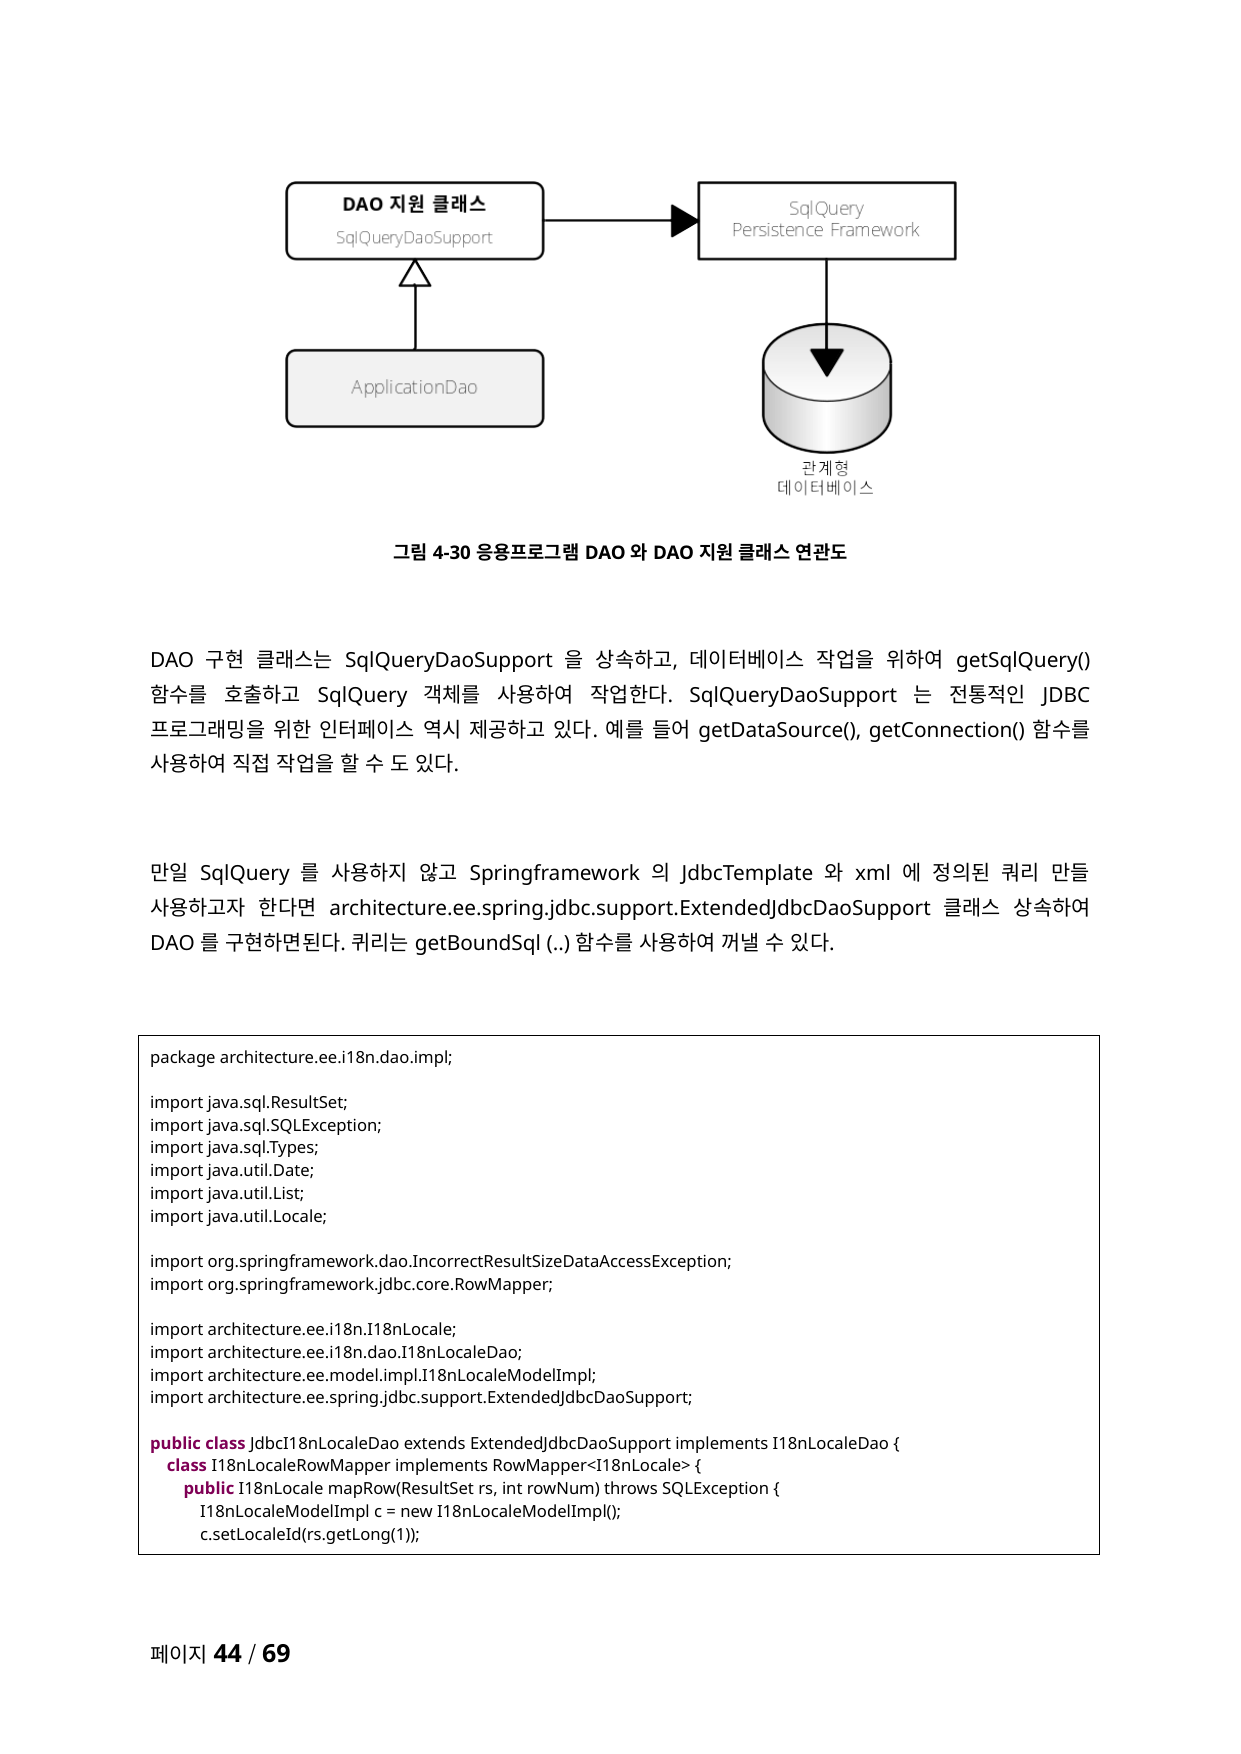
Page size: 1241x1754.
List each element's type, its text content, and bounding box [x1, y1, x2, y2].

text 만일 SqlQuery 를 사용하지 않고 Springframework 의 JdbcTemplate 와 xml 에 정의된 쿼리 만들 사용하고자 한다면 architecture.ee.spring.jdbc.support.ExtendedJdbcDaoSupport 클래스 상속하여 DAO 를 구현하면된다. 퀴리는 getBoundSql (..) 함수를 사용하여 꺼낼 수 있다. [150, 857, 1090, 957]
text DAO 구현 클래스는 SqlQueryDaoSupport 을 상속하고, 데이터베이스 작업을 위하여 getSqlQuery() 함수를 호출하고 SqlQuery 객체를 사용하여 작업한다. SqlQueryDaoSupport 는 전통적인 JDBC 프로그래밍을 위한 인터페이스 역시 제공하고 있다. 예를 들어 getDataSource(), getConnection() 함수를 사용하여 직접 작업을 할 수 도 있다. [150, 643, 1090, 778]
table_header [139, 1036, 1099, 1554]
